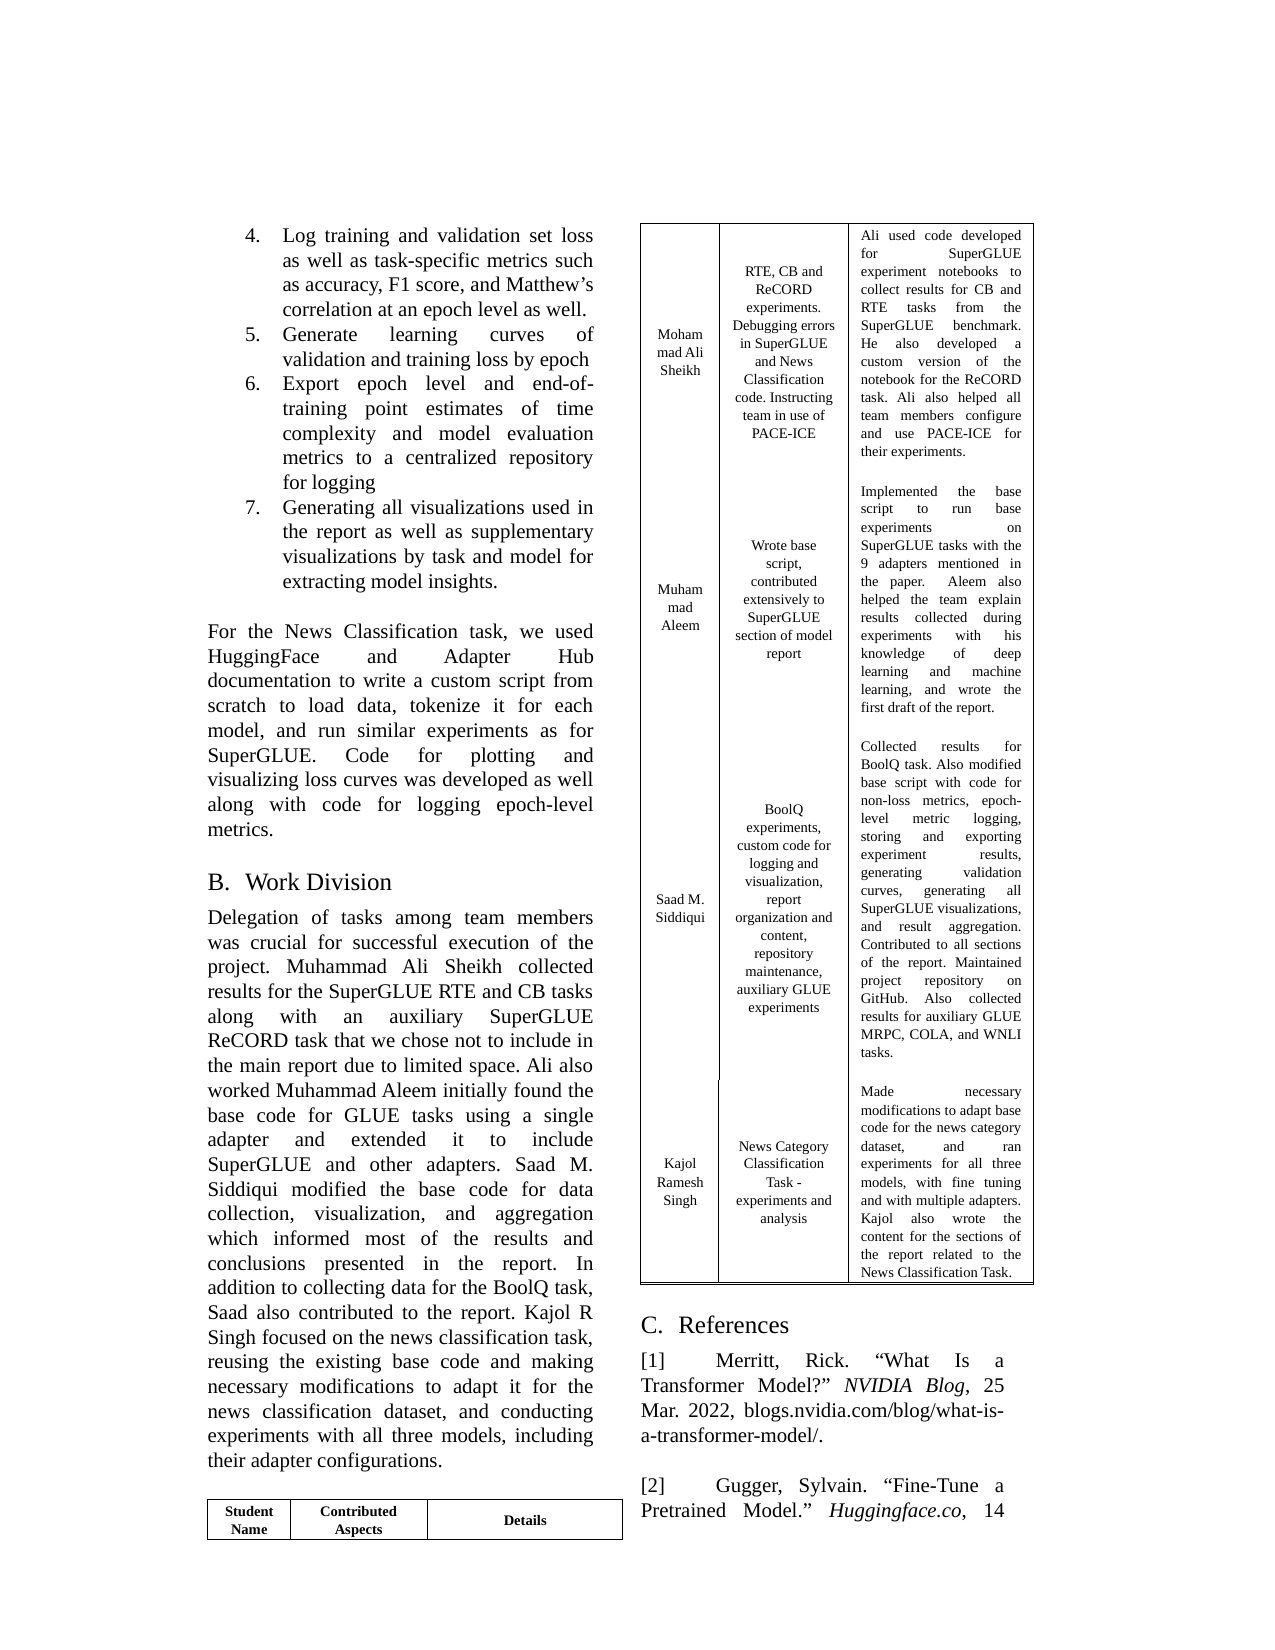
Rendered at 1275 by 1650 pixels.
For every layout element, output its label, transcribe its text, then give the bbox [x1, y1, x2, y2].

table_cell News Category Classification Task - experiments and analysis [719, 1080, 848, 1282]
list Log training and validation set loss as well as task-specific metrics such as accuracy, F1 score, and Matthew’s correlation at an epoch level as well. [245, 223, 594, 321]
table_cell Collected results for BoolQ task. Also modified base script with code for non-loss metrics, epoch-level metric logging, storing and exporting experiment results, generating validation curves, generating all SuperGLUE visualizations, and result aggregation. Contributed to all sections of the report. Maintained project repository on GitHub. Also collected results for auxiliary GLUE MRPC, COLA, and WNLI tasks. [849, 735, 1033, 1080]
table_cell Mohammad Ali Sheikh [641, 224, 719, 479]
subtitle Work Division [207, 867, 594, 896]
table_cell Ali used code developed for SuperGLUE experiment notebooks to collect results for CB and RTE tasks from the SuperGLUE benchmark. He also developed a custom version of the notebook for the ReCORD task. Ali also helped all team members configure and use PACE-ICE for their experiments. [849, 224, 1033, 479]
table_cell Saad M. Siddiqui [641, 735, 719, 1080]
table_header Details [428, 1500, 622, 1539]
table_cell Made necessary modifications to adapt base code for the news category dataset, and ran experiments for all three models, with fine tuning and with multiple adapters. Kajol also wrote the content for the sections of the report related to the News Classification Task. [849, 1080, 1033, 1282]
table_cell RTE, CB and ReCORD experiments. Debugging errors in SuperGLUE and News Classification code. Instructing team in use of PACE-ICE [720, 224, 848, 479]
text For the News Classification task, we used HuggingFace and Adapter Hub documentation to write a custom script from scratch to load data, tokenize it for each model, and run similar experiments as for SuperGLUE. Code for plotting and visualizing loss curves was developed as well along with code for logging epoch-level metrics. [207, 619, 594, 841]
table_header Contributed Aspects [291, 1500, 427, 1539]
subtitle References [641, 1310, 1004, 1339]
table_cell BoolQ experiments, custom code for logging and visualization, report organization and content, repository maintenance, auxiliary GLUE experiments [720, 735, 848, 1080]
list Generate learning curves of validation and training loss by epoch [245, 322, 594, 371]
text [2] Gugger, Sylvain. “Fine-Tune a Pretrained Model.” Huggingface.co, 14 June 2021, huggingface.co/docs/transformers/en/training. [641, 1473, 1004, 1522]
table_cell Muhammad Aleem [641, 479, 719, 734]
table_cell Implemented the base script to run base experiments on SuperGLUE tasks with the 9 adapters mentioned in the paper. Aleem also helped the team explain results collected during experiments with his knowledge of deep learning and machine learning, and wrote the first draft of the report. [849, 479, 1033, 734]
list Export epoch level and end-of-training point estimates of time complexity and model evaluation metrics to a centralized repository for logging [245, 371, 594, 494]
text [1] Merritt, Rick. “What Is a Transformer Model?” NVIDIA Blog, 25 Mar. 2022, blogs.nvidia.com/blog/what-is-a-transformer-model/. [641, 1348, 1004, 1447]
table_cell Kajol Ramesh Singh [641, 1080, 718, 1282]
table_header Student Name [208, 1500, 290, 1539]
list Generating all visualizations used in the report as well as supplementary visualizations by task and model for extracting model insights. [245, 494, 594, 593]
table_cell Wrote base script, contributed extensively to SuperGLUE section of model report [720, 479, 848, 734]
text Delegation of tasks among team members was crucial for successful execution of the project. Muhammad Ali Sheikh collected results for the SuperGLUE RTE and CB tasks along with an auxiliary SuperGLUE ReCORD task that we chose not to include in the main report due to limited space. Ali also worked Muhammad Aleem initially found the base code for GLUE tasks using a single adapter and extended it to include SuperGLUE and other adapters. Saad M. Siddiqui modified the base code for data collection, visualization, and aggregation which informed most of the results and conclusions presented in the report. In addition to collecting data for the BoolQ task, Saad also contributed to the report. Kajol R Singh focused on the news classification task, reusing the existing base code and making necessary modifications to adapt it for the news classification dataset, and conducting experiments with all three models, including their adapter configurations. [207, 905, 594, 1472]
